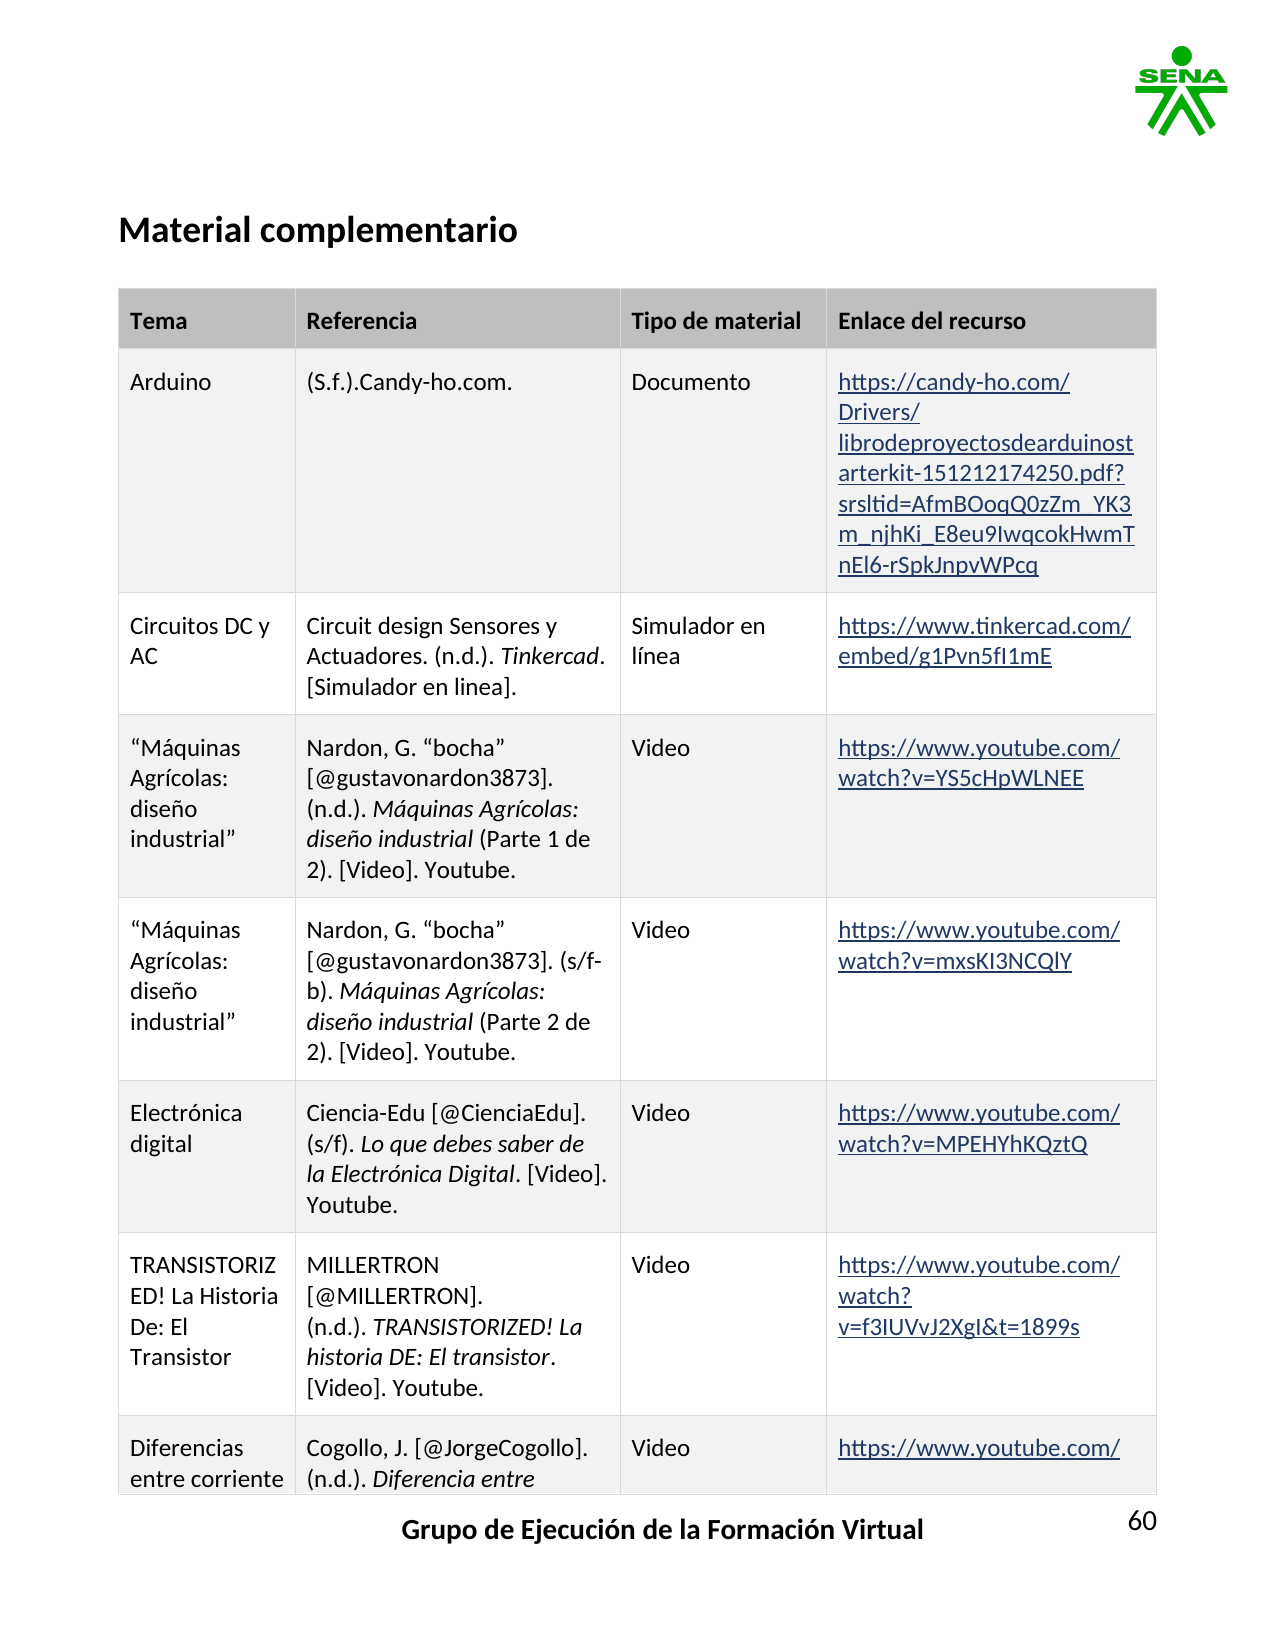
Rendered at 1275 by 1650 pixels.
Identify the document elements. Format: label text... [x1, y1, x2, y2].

table_cell https://candy-ho.com/Drivers/librodeproyectosdearduinostarterkit-151212174250.pdf?srsltid=AfmBOoqQ0zZm_YK3m_njhKi_E8eu9IwqcokHwmTnEl6-rSpkJnpvWPcq [827, 349, 1156, 592]
table_cell https://www.tinkercad.com/embed/g1Pvn5fI1mE [827, 593, 1156, 714]
table_cell Simulador en línea [621, 593, 826, 714]
table_cell TRANSISTORIZED! La Historia De: El Transistor [119, 1233, 295, 1415]
table_cell Video [621, 1233, 826, 1415]
table_header Enlace del recurso [827, 289, 1156, 348]
table_cell https://www.youtube.com/watch?v=mxsKI3NCQlY [827, 898, 1156, 1079]
table_cell https://www.youtube.com/watch?v=YS5cHpWLNEE [827, 715, 1156, 897]
picture [1135, 46, 1228, 136]
table_header Referencia [296, 289, 620, 348]
table_cell Nardon, G. “bocha” [@gustavonardon3873]. (n.d.). Máquinas Agrícolas: diseño industrial (Parte 1 de 2). [Video]. Youtube. [296, 715, 620, 897]
table_cell Circuit design Sensores y Actuadores. (n.d.). Tinkercad. [Simulador en linea]. [296, 593, 620, 714]
text Material complementario [118, 206, 1157, 252]
table_cell Video [621, 898, 826, 1079]
table_cell (S.f.).Candy-ho.com. [296, 349, 620, 592]
table_cell Diferencias entre corriente alterna y corriente directa [119, 1416, 295, 1493]
table_cell Ciencia-Edu [@CienciaEdu]. (s/f). Lo que debes saber de la Electrónica Digital. [Video]. Youtube. [296, 1081, 620, 1232]
table_cell https://www.youtube.com/watch?v=BPaIiaoYkNY [827, 1416, 1156, 1493]
table_cell Electrónica digital [119, 1081, 295, 1232]
table_cell Nardon, G. “bocha” [@gustavonardon3873]. (s/f-b). Máquinas Agrícolas: diseño industrial (Parte 2 de 2). [Video]. Youtube. [296, 898, 620, 1079]
table_cell “Máquinas Agrícolas: diseño industrial” [119, 715, 295, 897]
table_cell Documento [621, 349, 826, 592]
table_cell “Máquinas Agrícolas: diseño industrial” [119, 898, 295, 1079]
table_cell https://www.youtube.com/watch?v=MPEHYhKQztQ [827, 1081, 1156, 1232]
table_cell MILLERTRON [@MILLERTRON]. (n.d.). TRANSISTORIZED! La historia DE: El transistor. [Video]. Youtube. [296, 1233, 620, 1415]
table_cell Arduino [119, 349, 295, 592]
table_cell Video [621, 1081, 826, 1232]
table_cell https://www.youtube.com/watch?v=f3IUVvJ2XgI&t=1899s [827, 1233, 1156, 1415]
table_cell Video [621, 715, 826, 897]
table_header Tema [119, 289, 295, 348]
table_cell Video [621, 1416, 826, 1493]
table_cell Circuitos DC y AC [119, 593, 295, 714]
table_header Tipo de material [621, 289, 826, 348]
table_cell Cogollo, J. [@JorgeCogollo]. (n.d.). Diferencia entre CORRIENTE ALTERNA y CORRIENTE CONTINUA. [Video]. Youtube. [296, 1416, 620, 1493]
